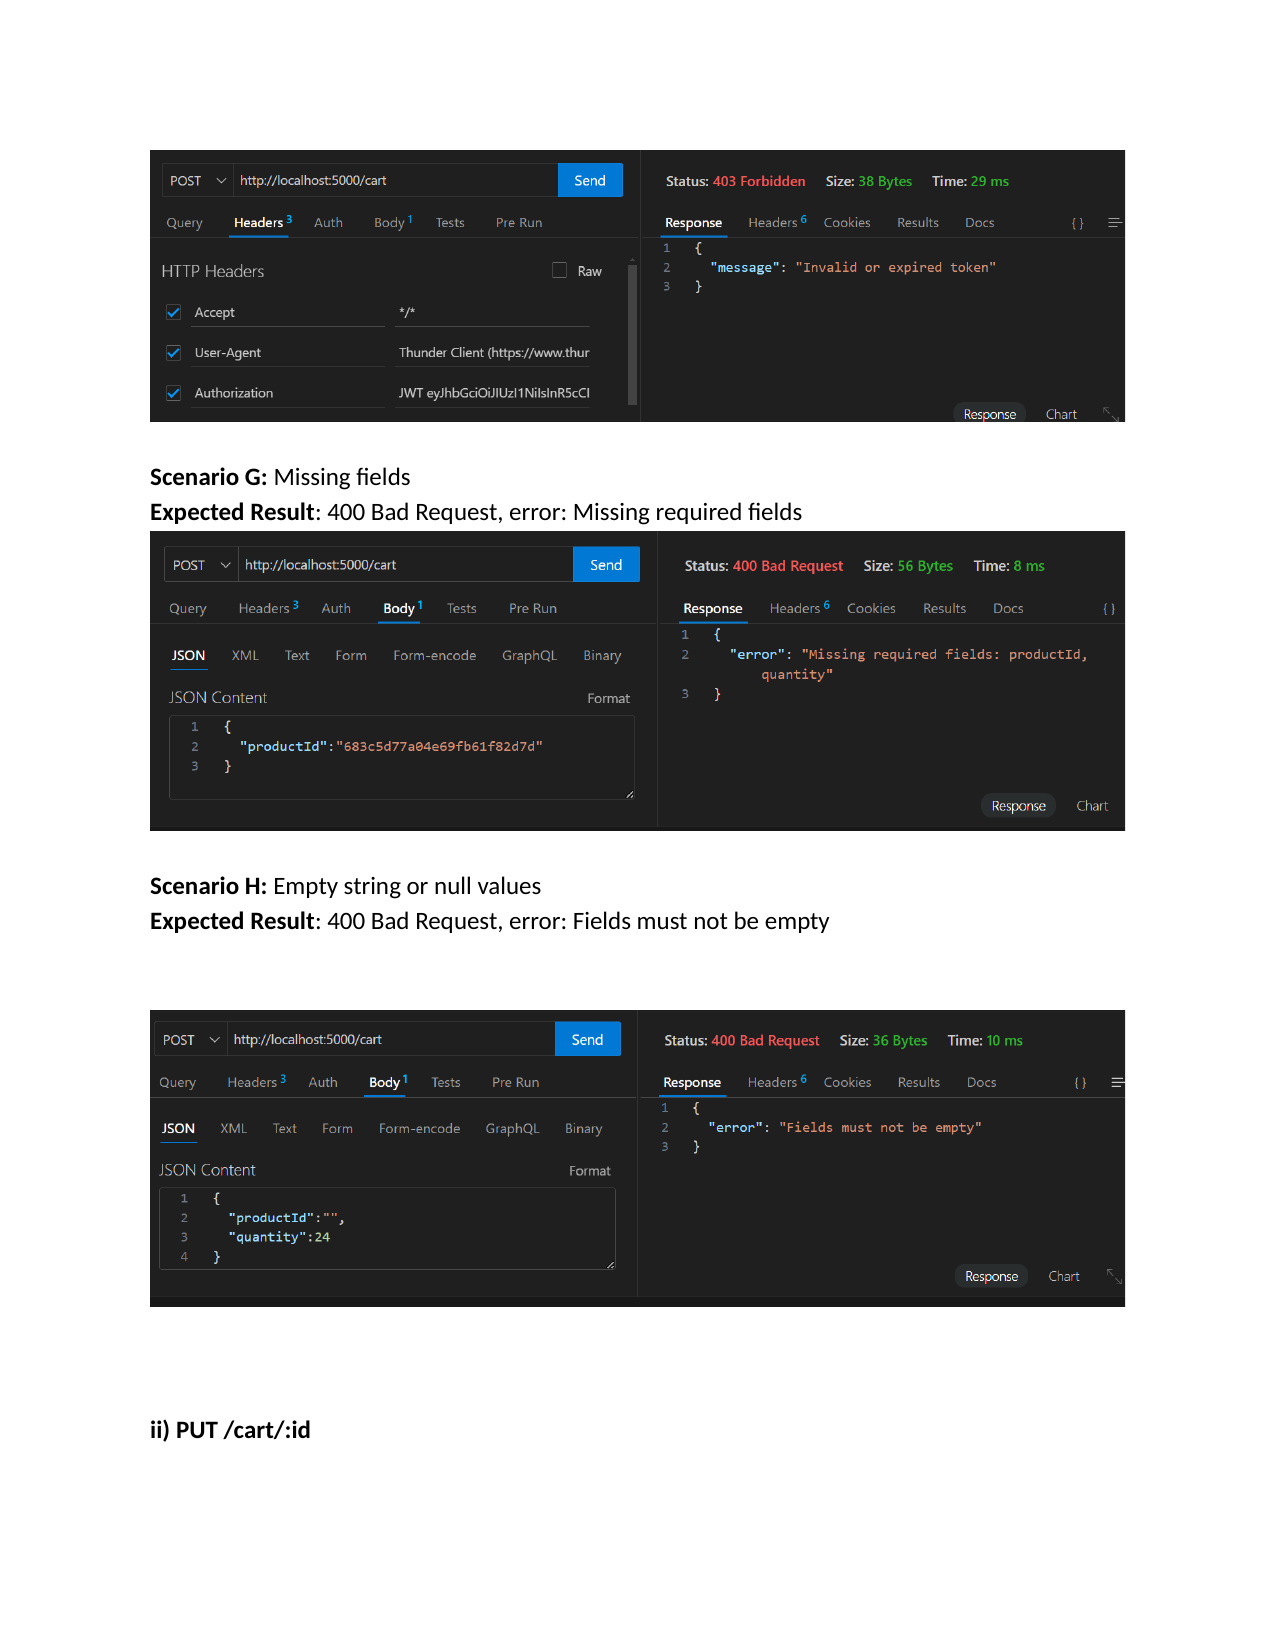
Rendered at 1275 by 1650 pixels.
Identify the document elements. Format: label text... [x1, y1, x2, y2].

text ii) PUT /cart/:id [150, 1379, 1125, 1445]
picture [150, 150, 1125, 422]
picture [150, 531, 1125, 831]
picture [150, 1010, 1125, 1307]
